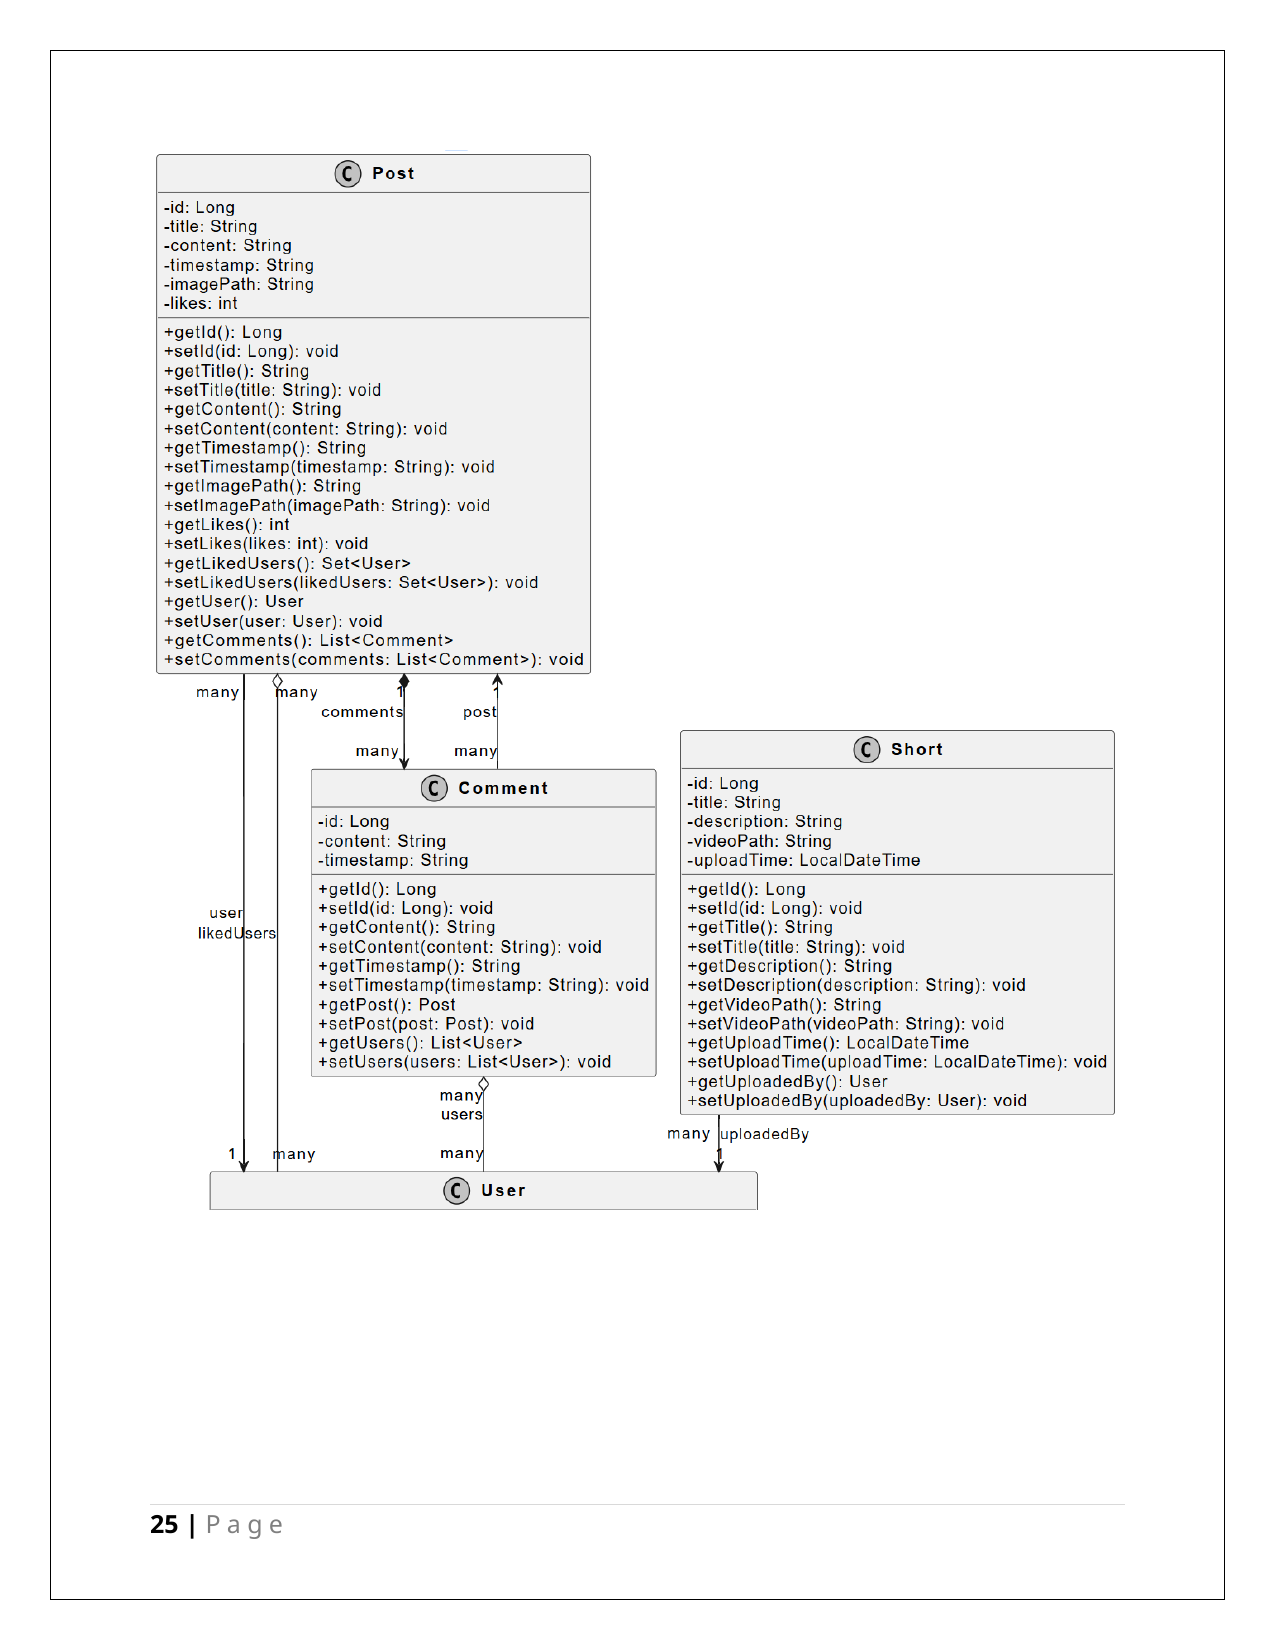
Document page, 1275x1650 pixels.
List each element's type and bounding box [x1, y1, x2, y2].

picture [150, 150, 1125, 1210]
